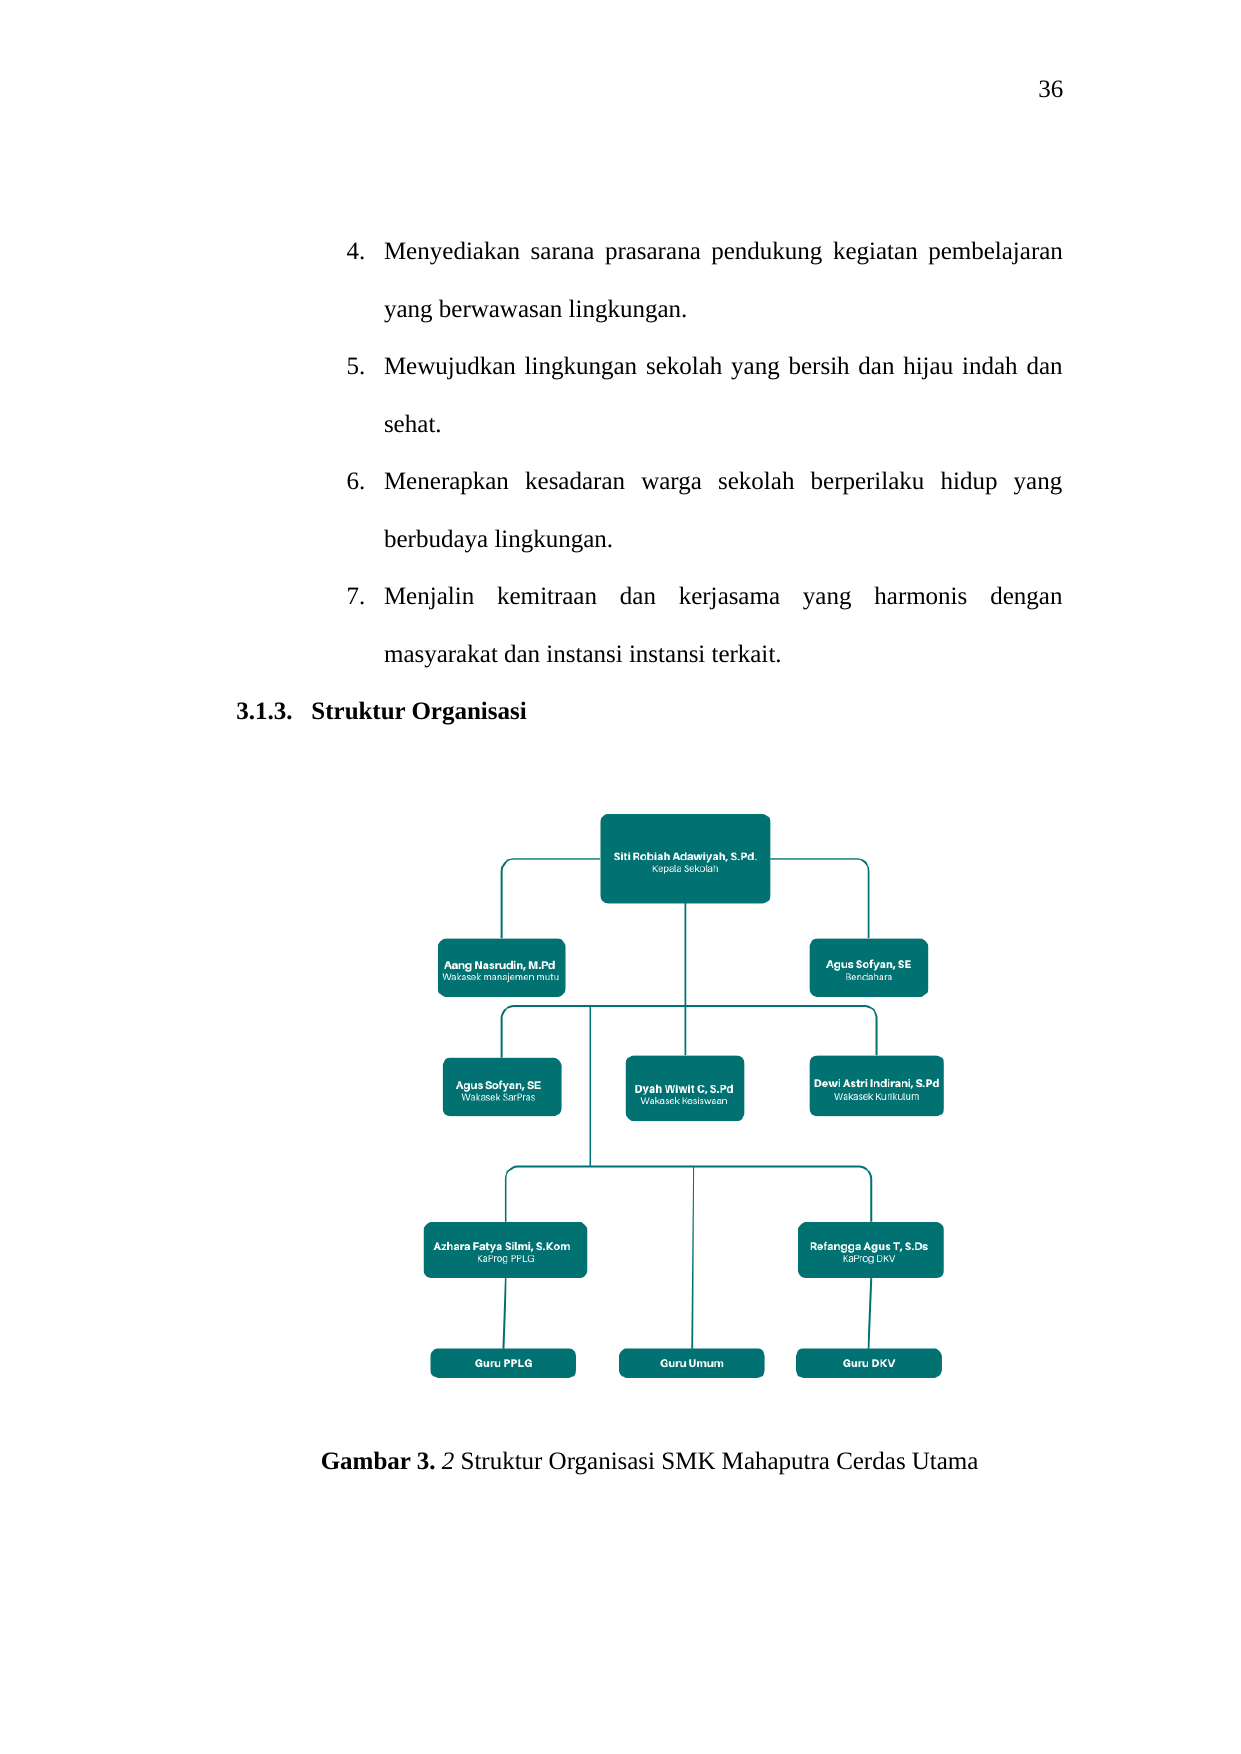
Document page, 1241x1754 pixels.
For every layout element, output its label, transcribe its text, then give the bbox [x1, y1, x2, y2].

text Struktur Organisasi [236, 696, 1063, 725]
list Mewujudkan lingkungan sekolah yang bersih dan hijau indah dan sehat. [346, 351, 1063, 437]
list Menjalin kemitraan dan kerjasama yang harmonis dengan masyarakat dan instansi instansi terkait. [346, 581, 1063, 667]
list Menerapkan kesadaran warga sekolah berperilaku hidup yang berbudaya lingkungan. [346, 466, 1063, 552]
text Gambar 3. 2 Struktur Organisasi SMK Mahaputra Cerdas Utama [236, 1446, 1063, 1475]
picture [236, 753, 1131, 1426]
list Menyediakan sarana prasarana pendukung kegiatan pembelajaran yang berwawasan lingkungan. [346, 236, 1063, 322]
